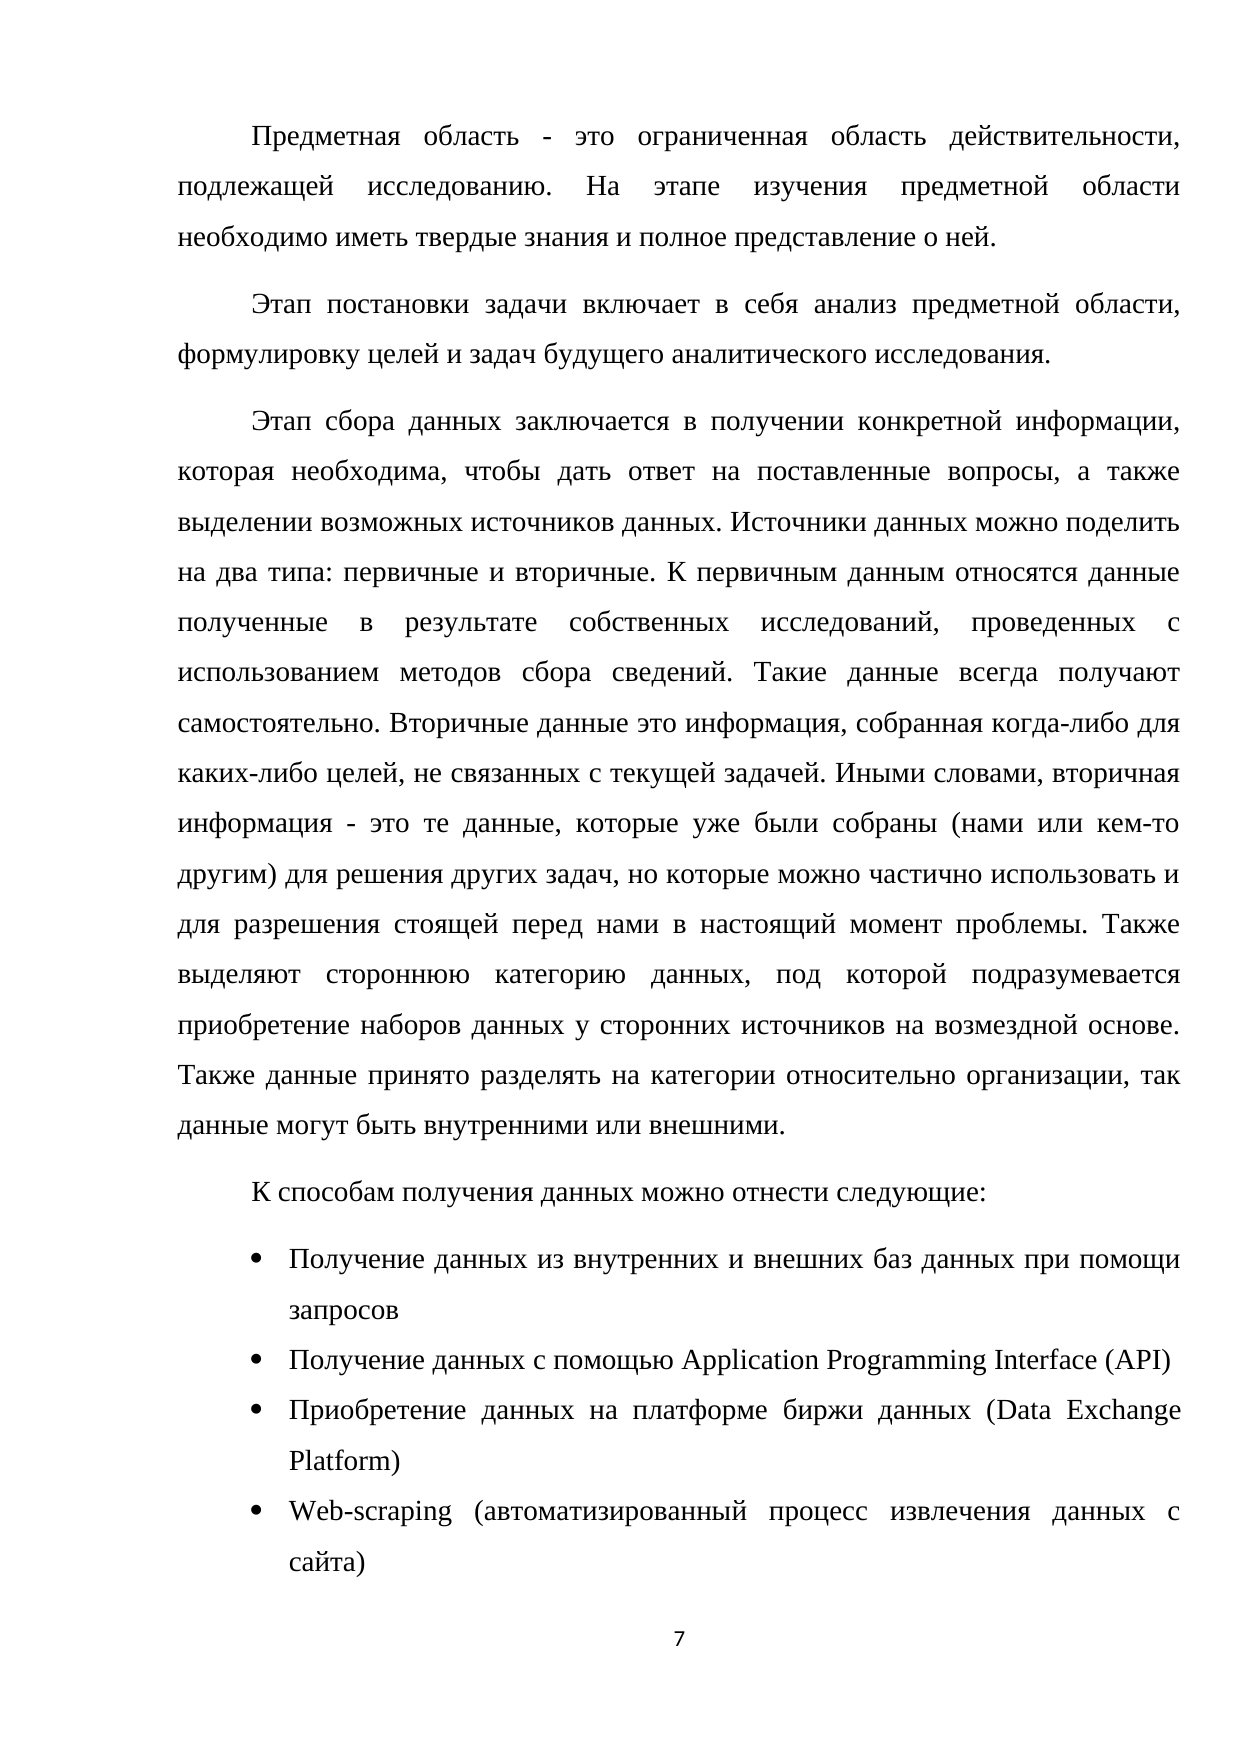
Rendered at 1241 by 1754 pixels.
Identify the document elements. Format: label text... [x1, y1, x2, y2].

list Получение данных с помощью Application Programming Interface (API) [251, 1342, 1181, 1376]
text Этап сбора данных заключается в получении конкретной информации, которая необходима, чтобы дать ответ на поставленные вопросы, а также выделении возможных источников данных. Источники данных можно поделить на два типа: первичные и вторичные. К первичным данным относятся данные полученные в результате собственных исследований, проведенных с использованием методов сбора сведений. Такие данные всегда получают самостоятельно. Вторичные данные это информация, собранная когда-либо для каких-либо целей, не связанных с текущей задачей. Иными словами, вторичная информация - это те данные, которые уже были собраны (нами или кем-то другим) для решения других задач, но которые можно частично использовать и для разрешения стоящей перед нами в настоящий момент проблемы. Также выделяют стороннюю категорию данных, под которой подразумевается приобретение наборов данных у сторонних источников на возмездной основе. Также данные принято разделять на категории относительно организации, так данные могут быть внутренними или внешними. [177, 403, 1181, 1141]
text Этап постановки задачи включает в себя анализ предметной области, формулировку целей и задач будущего аналитического исследования. [177, 286, 1181, 369]
text Предметная область - это ограниченная область действительности, подлежащей исследованию. На этапе изучения предметной области необходимо иметь твердые знания и полное представление о ней. [177, 118, 1181, 252]
text К способам получения данных можно отнести следующие: [177, 1174, 1181, 1208]
list Web-scraping (автоматизированный процесс извлечения данных с сайта) [251, 1493, 1181, 1577]
list Получение данных из внутренних и внешних баз данных при помощи запросов [251, 1241, 1181, 1325]
list Приобретение данных на платформе биржи данных (Data Exchange Platform) [251, 1392, 1181, 1476]
